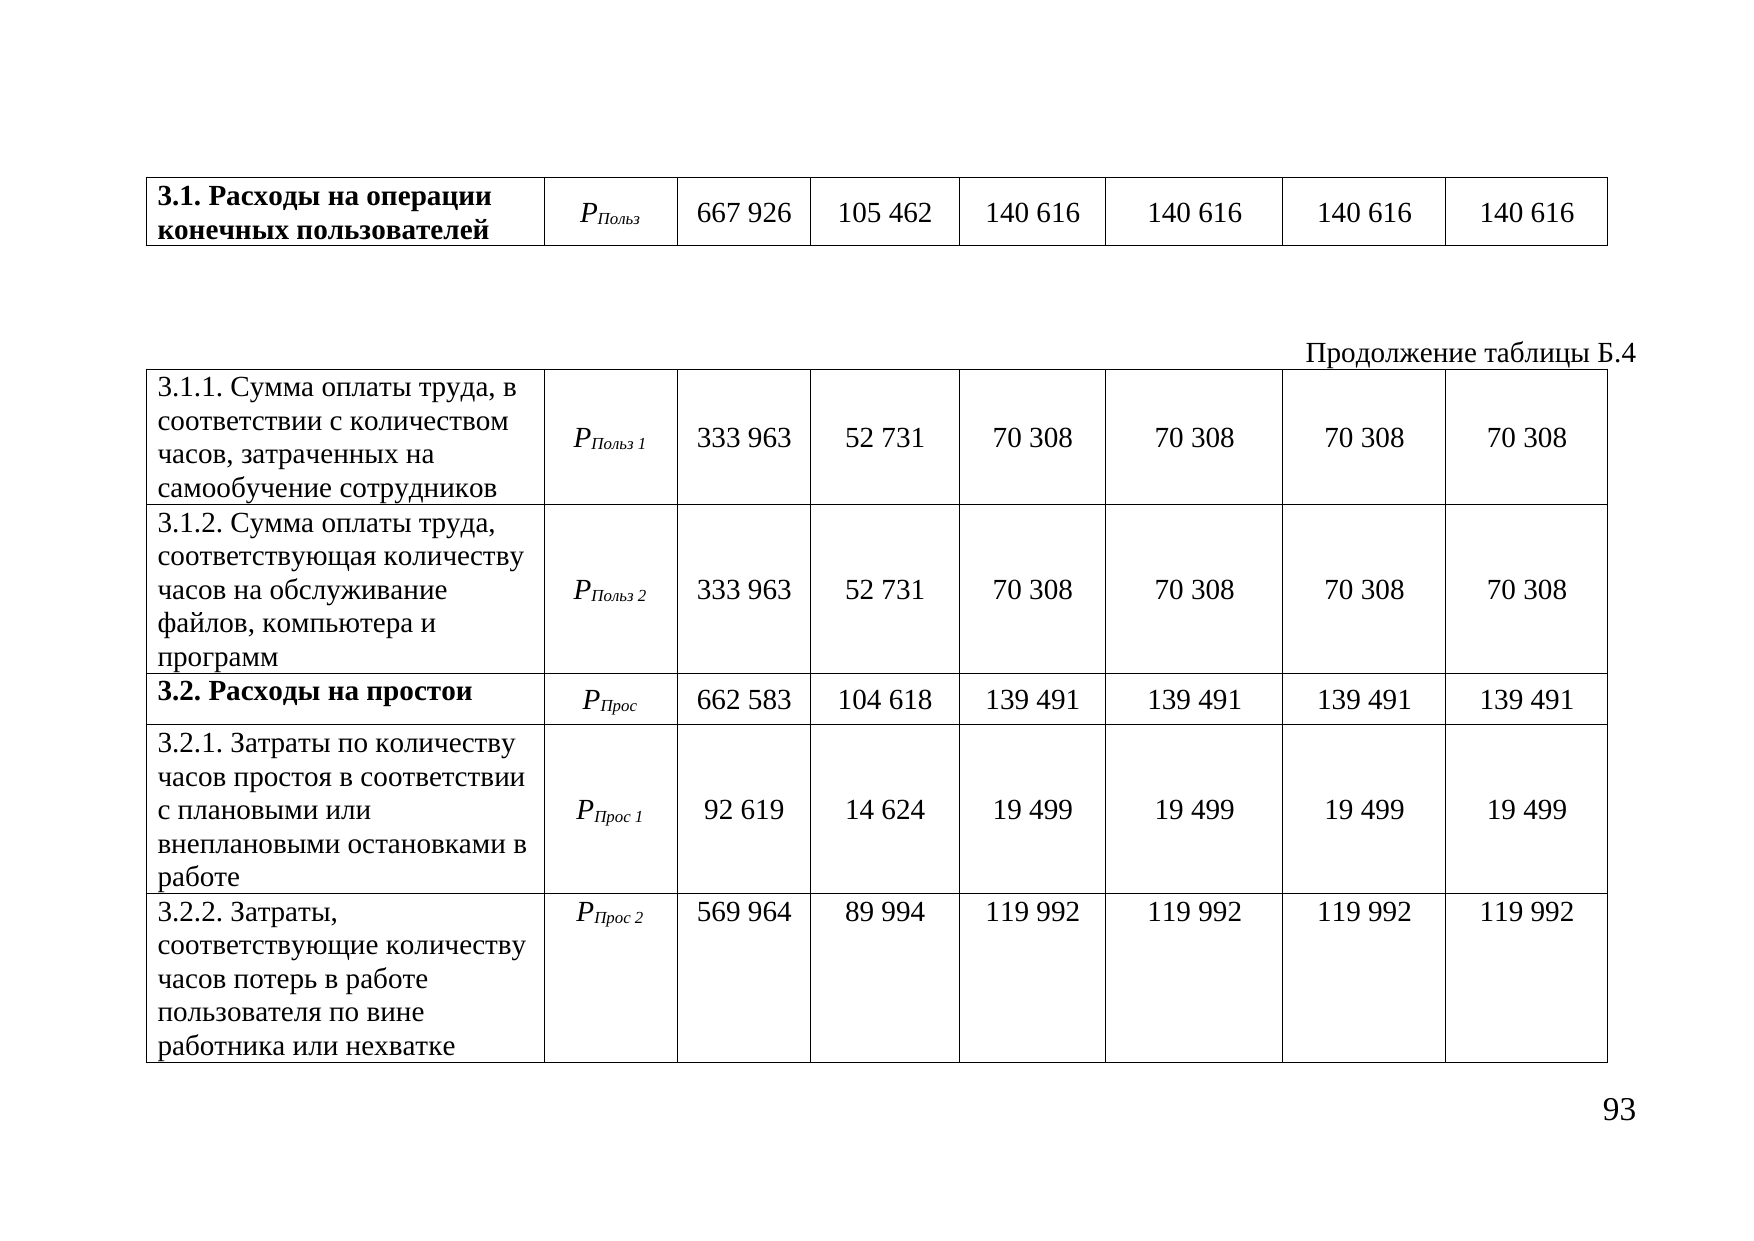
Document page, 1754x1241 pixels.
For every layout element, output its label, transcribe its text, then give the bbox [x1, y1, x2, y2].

table_header 70 308 [1283, 370, 1445, 504]
table_cell 3.2. Расходы на простои [147, 674, 544, 724]
table_cell 662 583 [678, 674, 810, 724]
table_cell 70 308 [1106, 505, 1282, 672]
table_cell 70 308 [1283, 505, 1445, 672]
table_cell 139 491 [1283, 674, 1445, 724]
table_header 70 308 [1446, 370, 1607, 504]
table_cell 140 616 [1446, 178, 1607, 245]
table_cell 139 491 [960, 674, 1105, 724]
table_cell 105 462 [811, 178, 959, 245]
table_cell РПрос 1 [545, 725, 677, 893]
table_cell 19 499 [1446, 725, 1607, 893]
table_header 70 308 [960, 370, 1105, 504]
table_cell 3.1.2. Сумма оплаты труда, соответствующая количеству часов на обслуживание файлов, компьютера и программ [147, 505, 544, 672]
table_cell 140 616 [1106, 178, 1282, 245]
table_cell РПольз 2 [545, 505, 677, 672]
table_cell РПольз [545, 178, 677, 245]
table_cell 333 963 [678, 505, 810, 672]
table_cell 14 624 [811, 725, 959, 893]
table_cell 92 619 [678, 725, 810, 893]
table_cell 139 491 [1446, 674, 1607, 724]
table_cell 19 499 [1106, 725, 1282, 893]
table_header РПольз 1 [545, 370, 677, 504]
table_cell РПрос 2 [545, 894, 677, 1062]
table_header 70 308 [1106, 370, 1282, 504]
table_cell 119 992 [1106, 894, 1282, 1062]
table_cell 119 992 [1283, 894, 1445, 1062]
table_cell 139 491 [1106, 674, 1282, 724]
table_header 3.1.1. Сумма оплаты труда, в соответствии с количеством часов, затраченных на самообучение сотрудников [147, 370, 544, 504]
table_cell 667 926 [678, 178, 810, 245]
table_cell 104 618 [811, 674, 959, 724]
table_cell 3.1. Расходы на операции конечных пользователей [147, 178, 544, 245]
table_header 52 731 [811, 370, 959, 504]
table_cell 19 499 [960, 725, 1105, 893]
text Продолжение таблицы Б.4 [118, 335, 1636, 368]
table_cell 89 994 [811, 894, 959, 1062]
table_cell РПрос [545, 674, 677, 724]
table_cell 569 964 [678, 894, 810, 1062]
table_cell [147, 894, 544, 1062]
table_cell 19 499 [1283, 725, 1445, 893]
table_cell 119 992 [960, 894, 1105, 1062]
table_cell 52 731 [811, 505, 959, 672]
table_header 333 963 [678, 370, 810, 504]
table_cell 3.2.1. Затраты по количеству часов простоя в соответствии с плановыми или внеплановыми остановками в работе [147, 725, 544, 893]
table_cell 140 616 [960, 178, 1105, 245]
table_cell 70 308 [1446, 505, 1607, 672]
table_cell 119 992 [1446, 894, 1607, 1062]
table_cell 140 616 [1283, 178, 1445, 245]
table_cell 70 308 [960, 505, 1105, 672]
